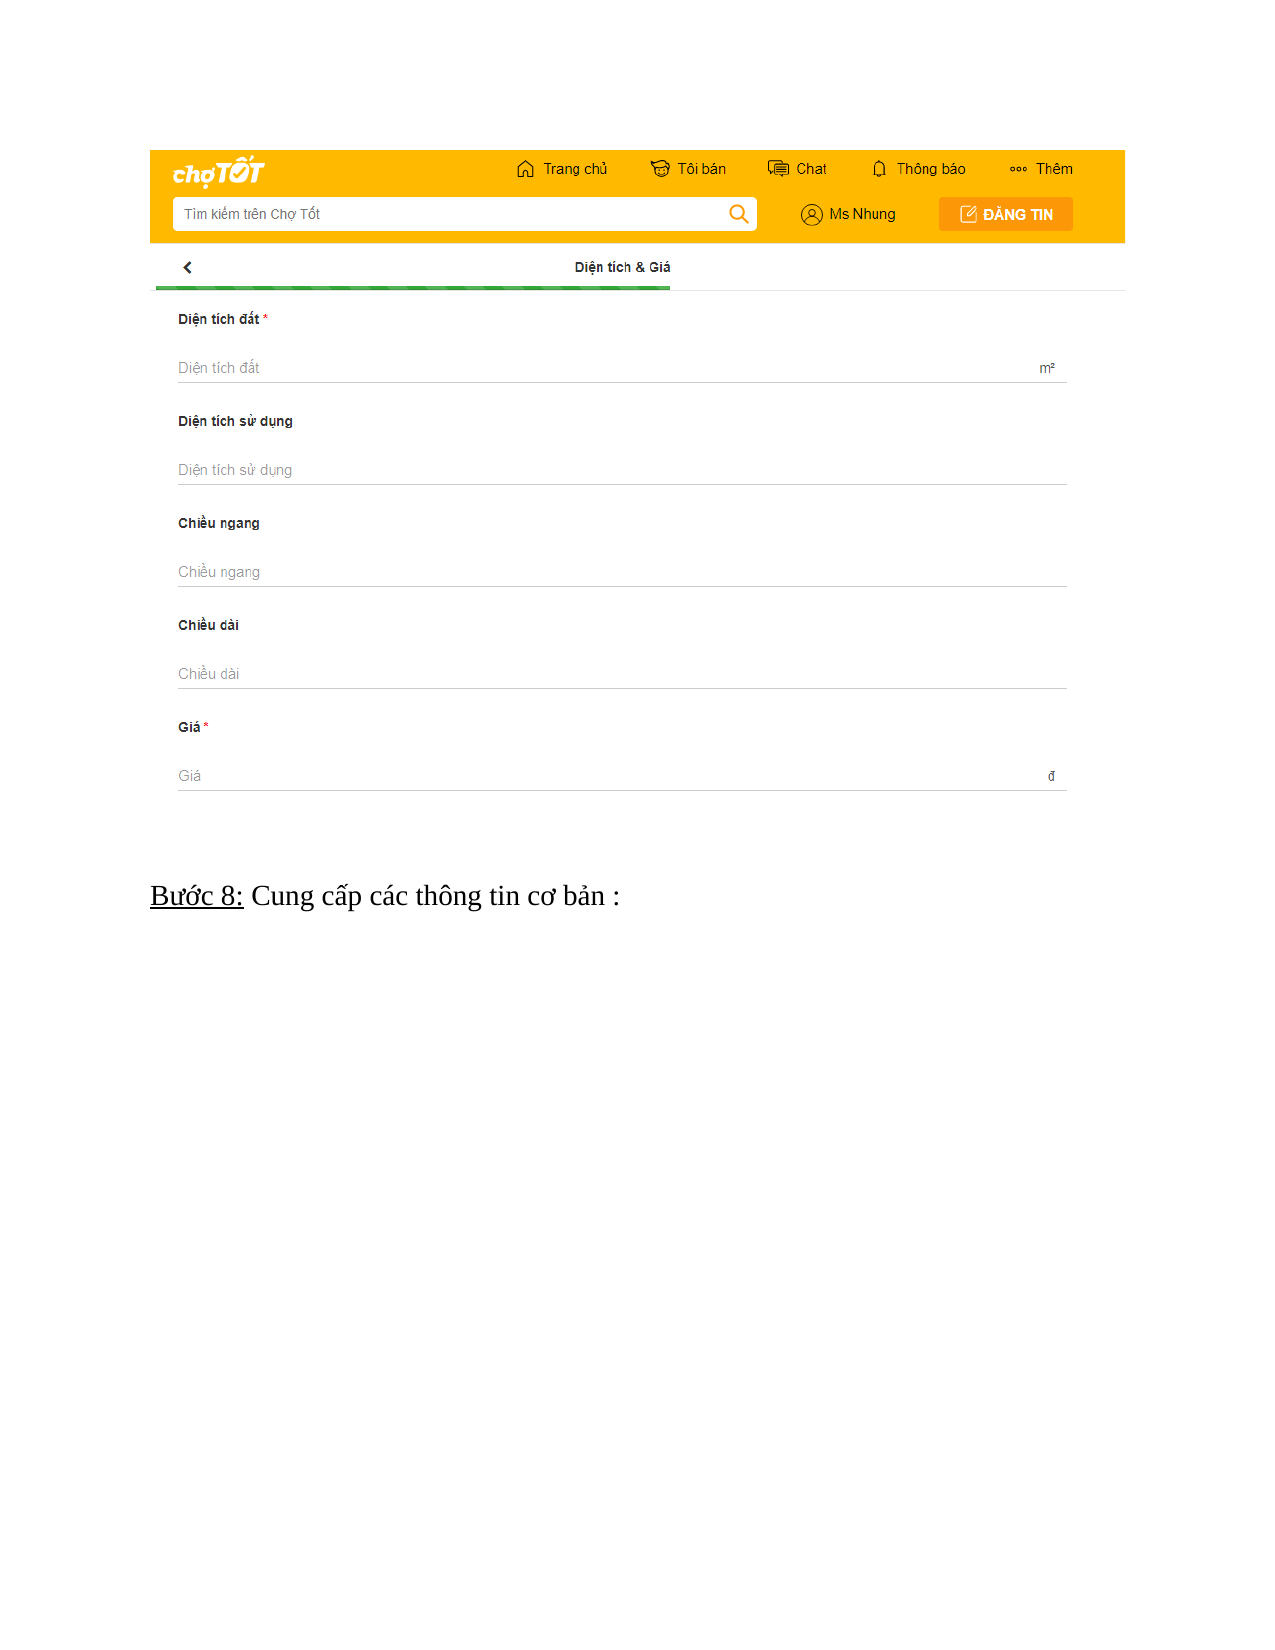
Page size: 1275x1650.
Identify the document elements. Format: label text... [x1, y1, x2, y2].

text Bước 8: Cung cấp các thông tin cơ bản : [150, 878, 1125, 911]
picture [150, 150, 1125, 859]
